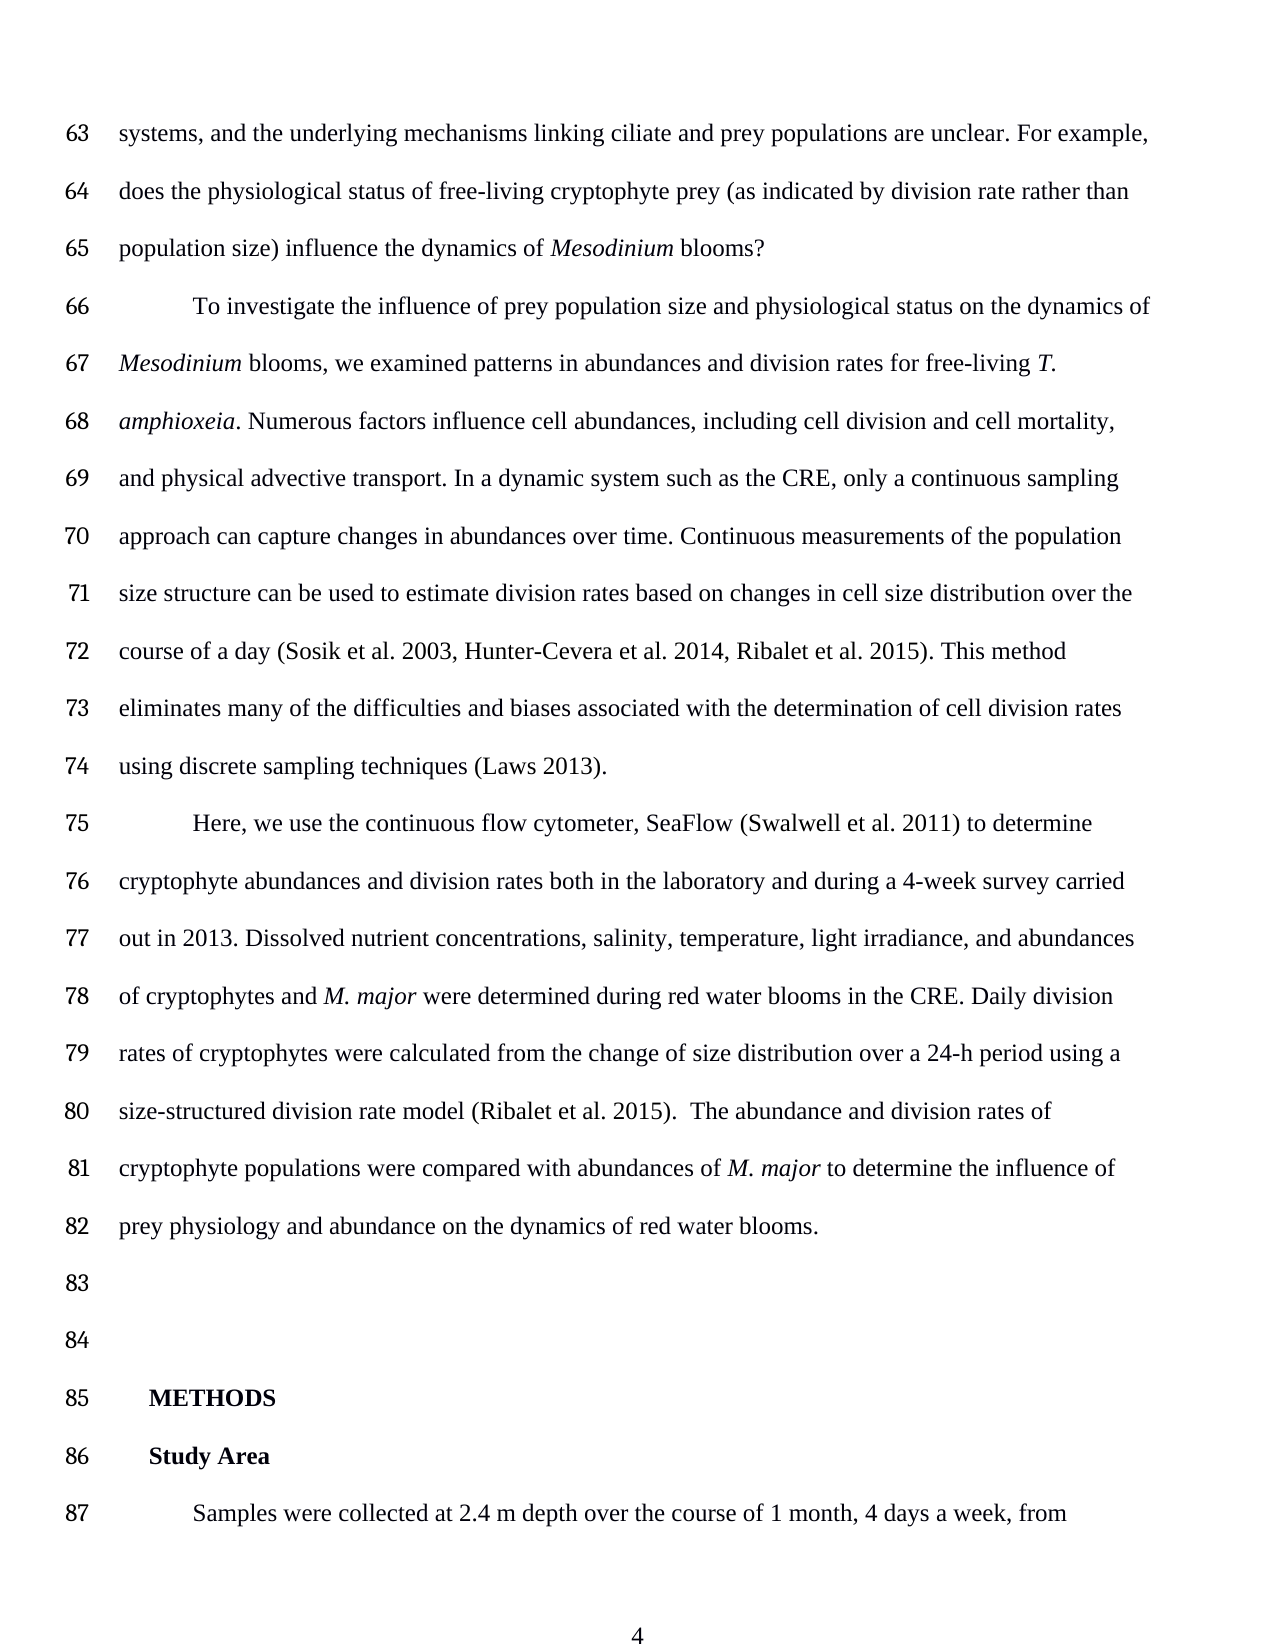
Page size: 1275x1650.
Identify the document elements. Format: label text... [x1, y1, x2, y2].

text Here, we use the continuous flow cytometer, SeaFlow (Swalwell et al. 2011) to determine cryptophyte abundances and division rates both in the laboratory and during a 4-week survey carried out in 2013. Dissolved nutrient concentrations, salinity, temperature, light irradiance, and abundances of cryptophytes and M. major were determined during red water blooms in the CRE. Daily division rates of cryptophytes were calculated from the change of size distribution over a 24-h period using a size-structured division rate model (Ribalet et al. 2015). The abundance and division rates of cryptophyte populations were compared with abundances of M. major to determine the influence of prey physiology and abundance on the dynamics of red water blooms. [118, 808, 1156, 1240]
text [118, 118, 1156, 262]
text Study Area [118, 1441, 1156, 1470]
text To investigate the influence of prey population size and physiological status on the dynamics of Mesodinium blooms, we examined patterns in abundances and division rates for free-living T. amphioxeia. Numerous factors influence cell abundances, including cell division and cell mortality, and physical advective transport. In a dynamic system such as the CRE, only a continuous sampling approach can capture changes in abundances over time. Continuous measurements of the population size structure can be used to estimate division rates based on changes in cell size distribution over the course of a day (Sosik et al. 2003, Hunter-Cevera et al. 2014, Ribalet et al. 2015). This method eliminates many of the difficulties and biases associated with the determination of cell division rates using discrete sampling techniques (Laws 2013). [118, 291, 1156, 780]
text METHODS [118, 1383, 1156, 1412]
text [118, 1498, 1156, 1527]
